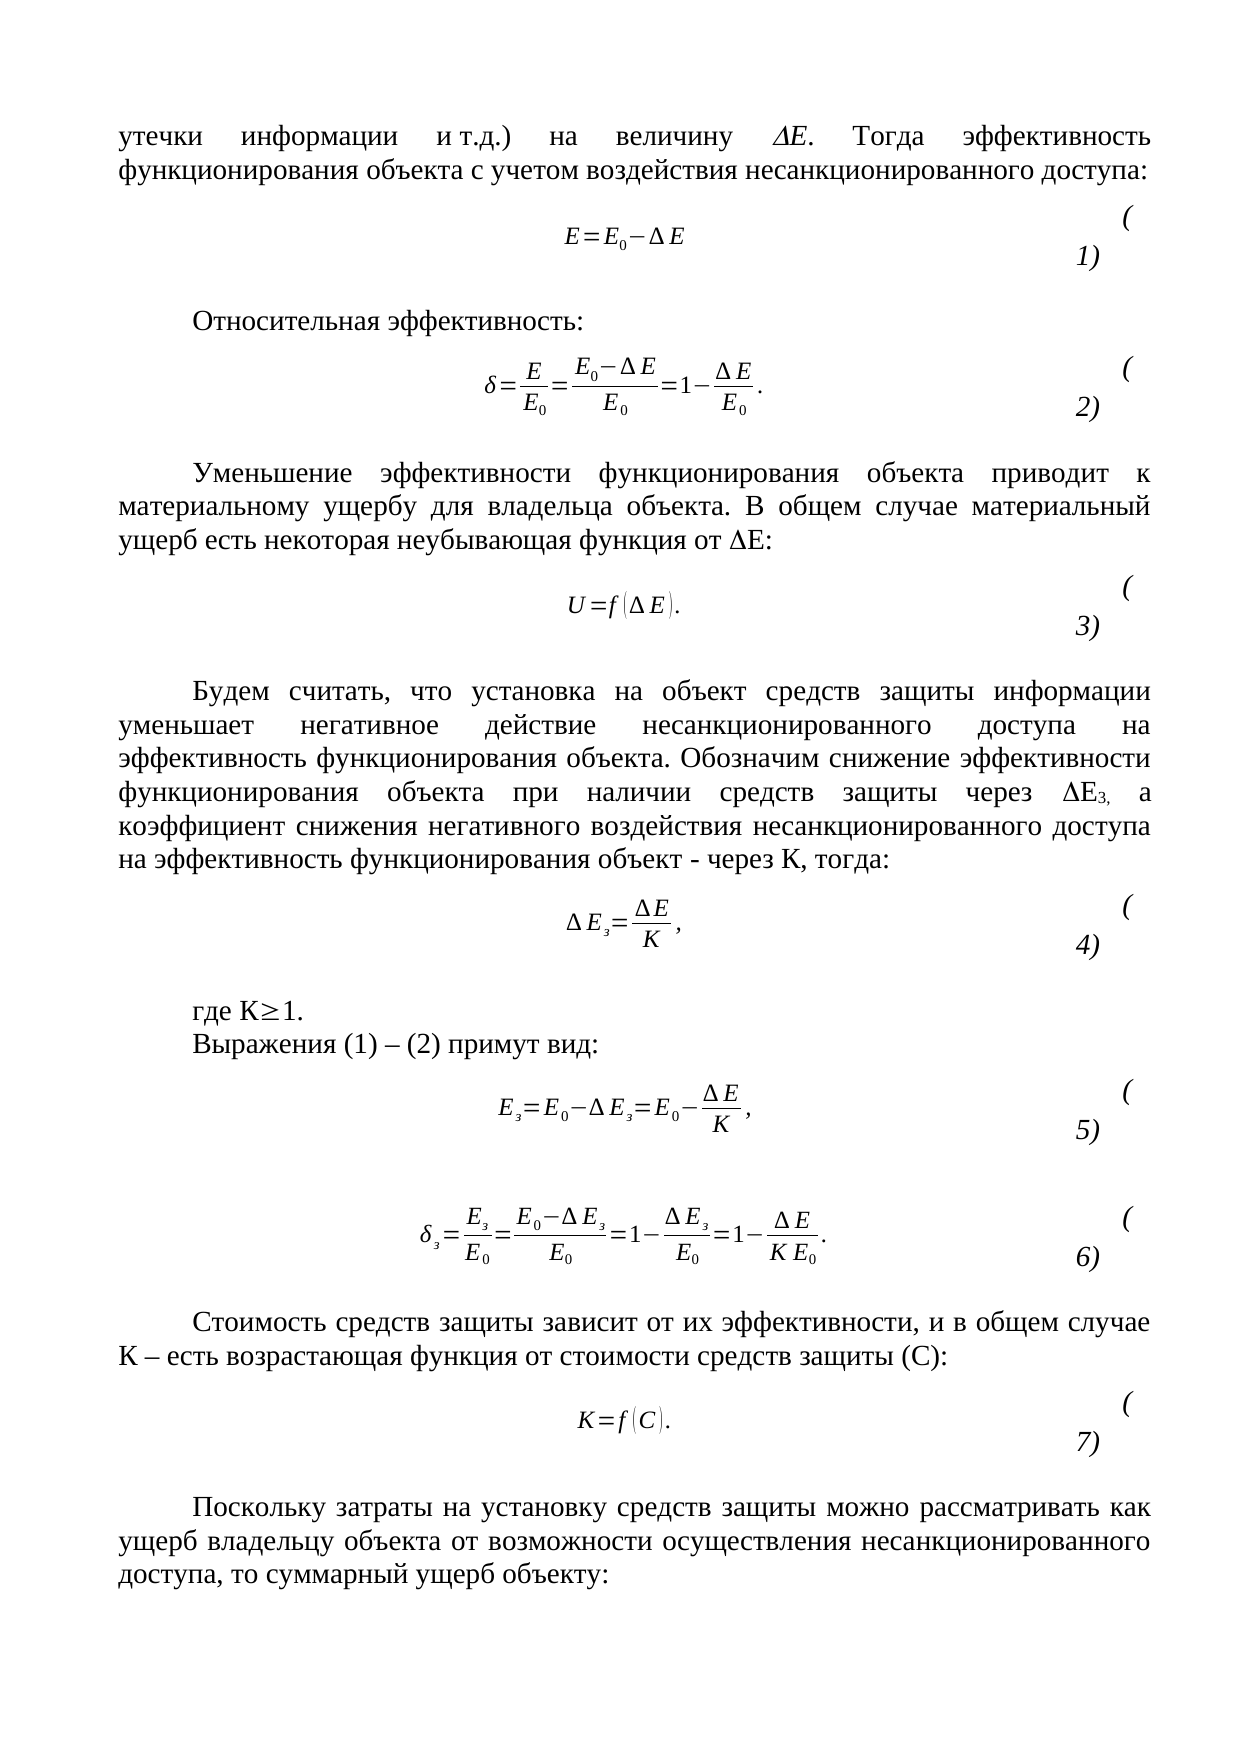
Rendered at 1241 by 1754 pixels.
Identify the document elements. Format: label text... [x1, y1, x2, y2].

text Относительная эффективность: [118, 303, 1152, 337]
text где К1. [118, 993, 1152, 1026]
table_header (4) [1045, 887, 1133, 980]
table_header (7) [1045, 1384, 1133, 1477]
table_header [129, 198, 1045, 291]
table_header (5) [1045, 1072, 1133, 1165]
text Будем считать, что установка на объект средств защиты информации уменьшает негативное действие несанкционированного доступа на эффективность функционирования объекта. Обозначим снижение эффективности функционирования объекта при наличии средств защиты через Е3, а коэффициент снижения негативного воздействия несанкционированного доступа на эффективность функционирования объект - через К, тогда: [118, 673, 1152, 875]
table_header (2) [1045, 349, 1133, 442]
table_header [129, 887, 1045, 980]
text Стоимость средств защиты зависит от их эффективности, и в общем случае К – есть возрастающая функция от стоимости средств защиты (С): [118, 1304, 1152, 1371]
text Выражения (1) – (2) примут вид: [118, 1026, 1152, 1060]
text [118, 118, 1152, 185]
text Уменьшение эффективности функционирования объекта приводит к материальному ущербу для владельца объекта. В общем случае материальный ущерб есть некоторая неубывающая функция от Е: [118, 455, 1152, 555]
table_header [129, 1384, 1045, 1477]
table_header (6) [1045, 1199, 1133, 1292]
table_header (1) [1045, 198, 1133, 291]
text Поскольку затраты на установку средств защиты можно рассматривать как ущерб владельцу объекта от возможности осуществления несанкционированного доступа, то суммарный ущерб объекту: [118, 1489, 1152, 1590]
table_header [129, 1072, 1045, 1165]
table_header [129, 1199, 1045, 1292]
table_header (3) [1045, 568, 1133, 661]
table_header [129, 349, 1045, 442]
table_header [129, 568, 1045, 661]
